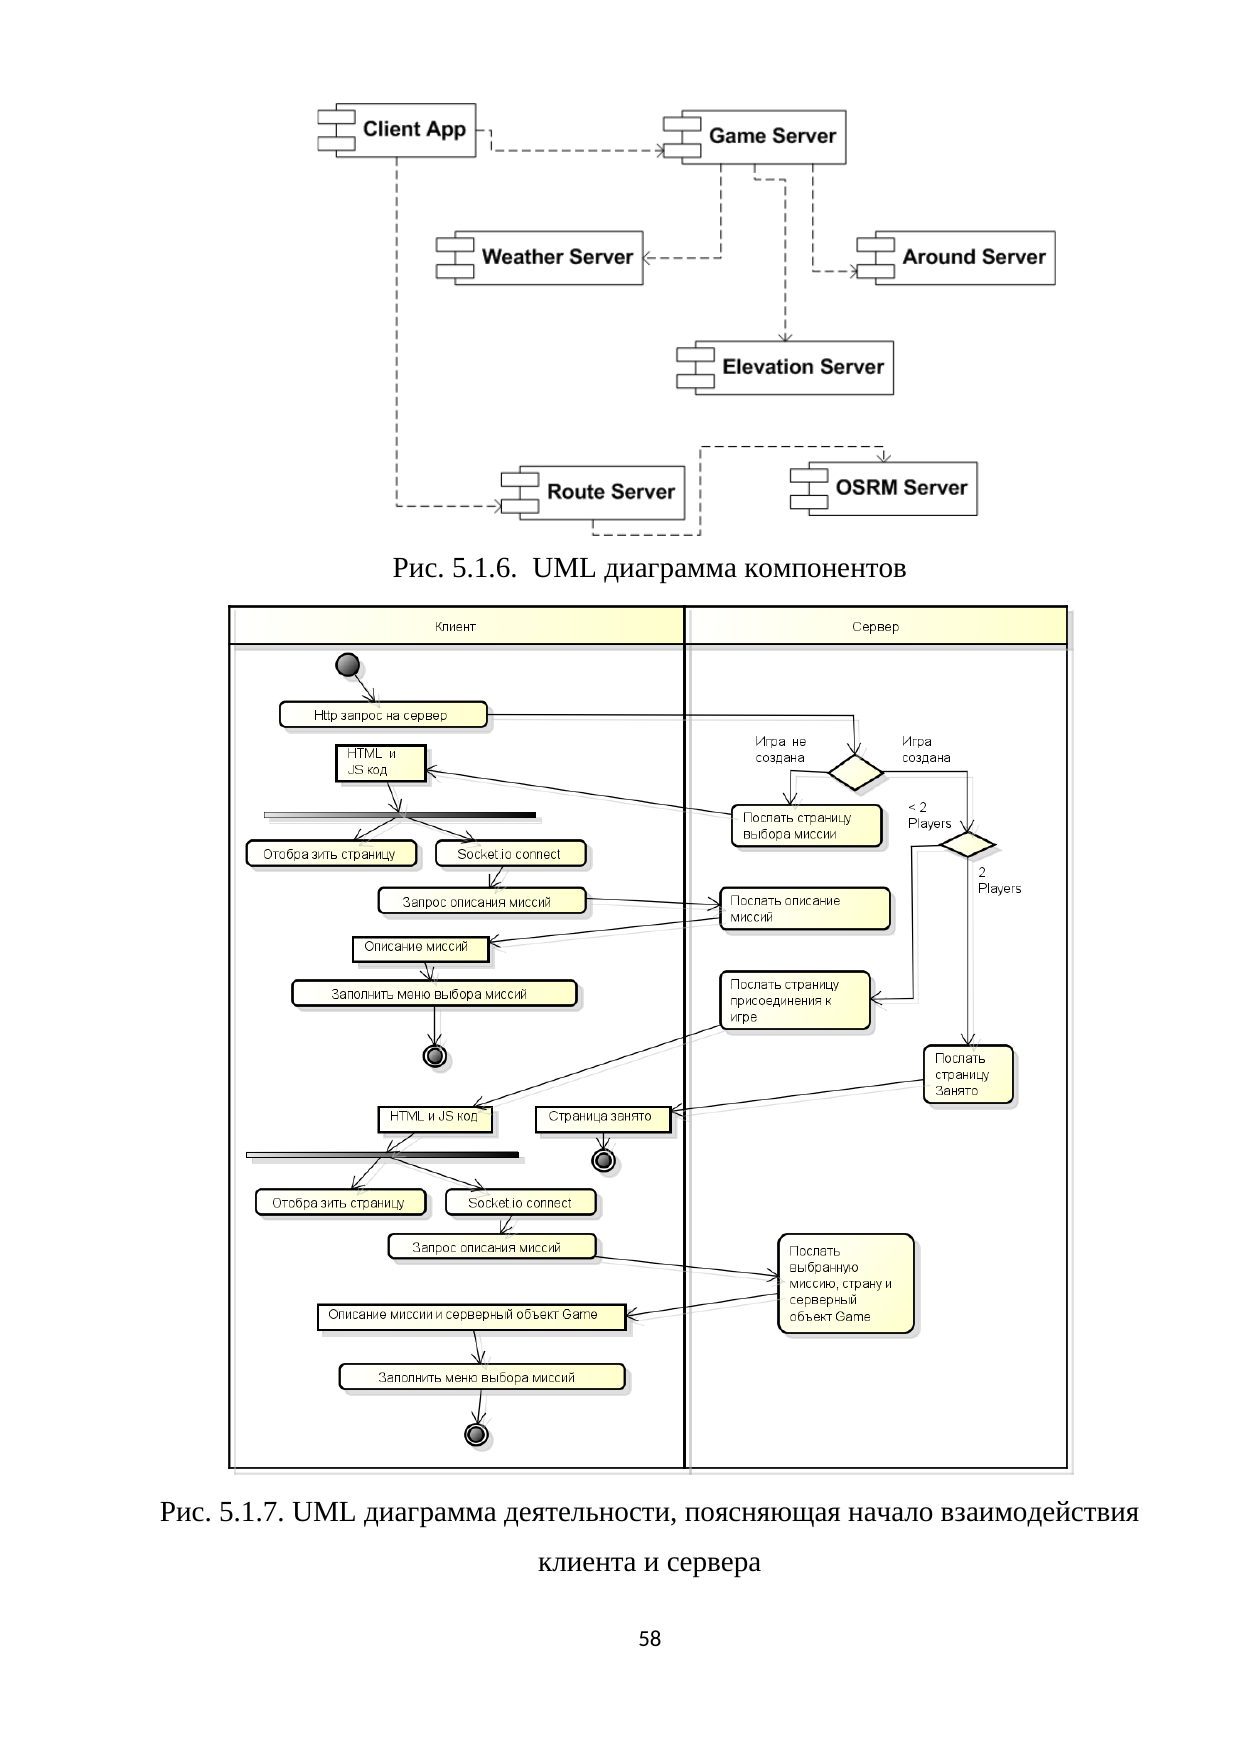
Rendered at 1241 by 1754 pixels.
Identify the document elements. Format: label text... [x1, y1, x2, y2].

picture [222, 600, 1077, 1481]
text Рис. 5.1.7. UML диаграмма деятельности, поясняющая начало взаимодействия клиента и сервера [148, 1494, 1152, 1578]
text Рис. 5.1.6. UML диаграмма компонентов [148, 550, 1152, 583]
picture [317, 103, 1056, 536]
